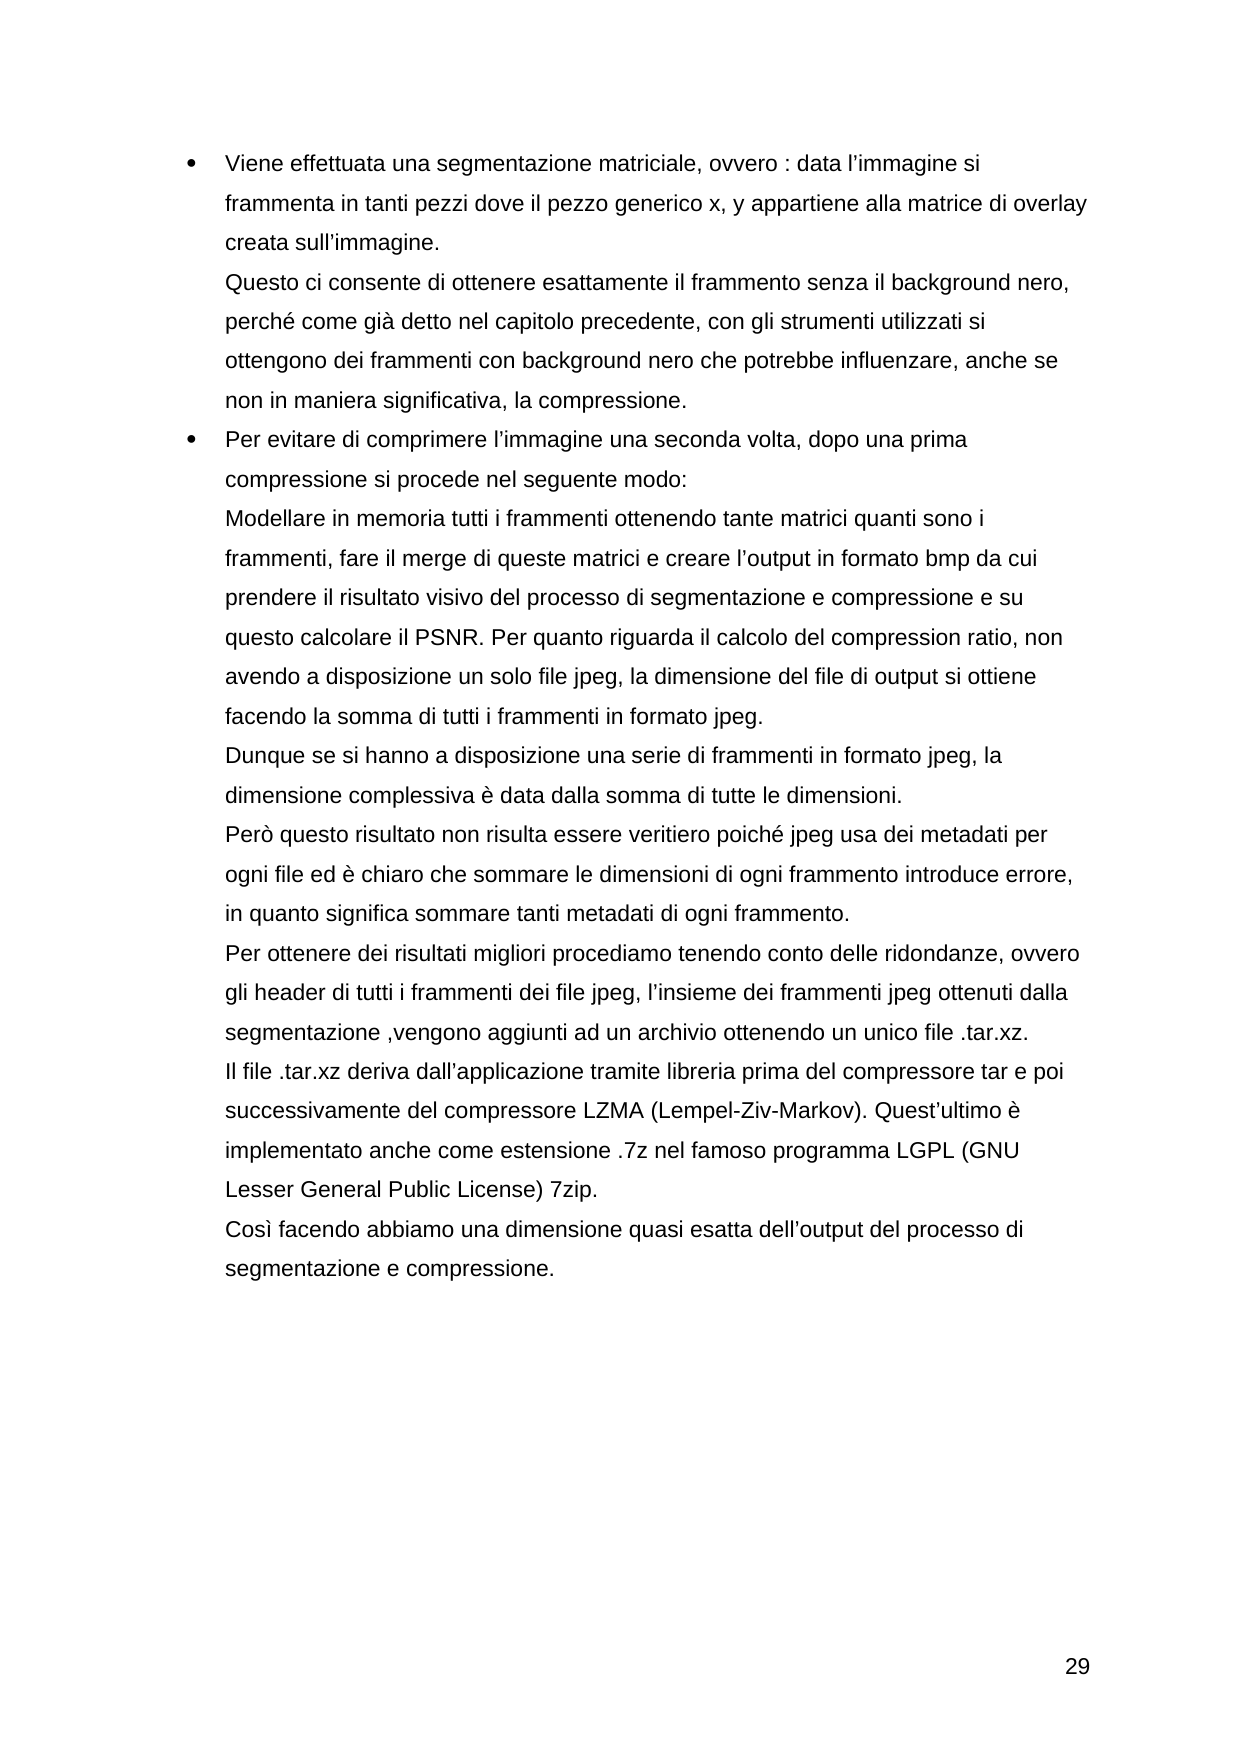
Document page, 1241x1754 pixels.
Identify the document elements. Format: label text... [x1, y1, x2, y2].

text Però questo risultato non risulta essere veritiero poiché jpeg usa dei metadati per ogni file ed è chiaro che sommare le dimensioni di ogni frammento introduce errore, in quanto significa sommare tanti metadati di ogni frammento. [225, 821, 1090, 926]
text Il file .tar.xz deriva dall’applicazione tramite libreria prima del compressore tar e poi successivamente del compressore LZMA (Lempel-Ziv-Markov). Quest’ultimo è implementato anche come estensione .7z nel famoso programma LGPL (GNU Lesser General Public License) 7zip. [225, 1058, 1090, 1203]
text Dunque se si hanno a disposizione una serie di frammenti in formato jpeg, la dimensione complessiva è data dalla somma di tutte le dimensioni. [225, 742, 1090, 808]
text Questo ci consente di ottenere esattamente il frammento senza il background nero, perché come già detto nel capitolo precedente, con gli strumenti utilizzati si ottengono dei frammenti con background nero che potrebbe influenzare, anche se non in maniera significativa, la compressione. [225, 268, 1090, 413]
text Modellare in memoria tutti i frammenti ottenendo tante matrici quanti sono i frammenti, fare il merge di queste matrici e creare l’output in formato bmp da cui prendere il risultato visivo del processo di segmentazione e compressione e su questo calcolare il PSNR. Per quanto riguarda il calcolo del compression ratio, non avendo a disposizione un solo file jpeg, la dimensione del file di output si ottiene facendo la somma di tutti i frammenti in formato jpeg. [225, 505, 1090, 729]
text Per ottenere dei risultati migliori procediamo tenendo conto delle ridondanze, ovvero gli header di tutti i frammenti dei file jpeg, l’insieme dei frammenti jpeg ottenuti dalla segmentazione ,vengono aggiunti ad un archivio ottenendo un unico file .tar.xz. [225, 939, 1090, 1045]
text Così facendo abbiamo una dimensione quasi esatta dell’output del processo di segmentazione e compressione. [225, 1216, 1090, 1282]
list Viene effettuata una segmentazione matriciale, ovvero : data l’immagine si frammenta in tanti pezzi dove il pezzo generico x, y appartiene alla matrice di overlay creata sull’immagine. [187, 150, 1090, 255]
list Per evitare di comprimere l’immagine una seconda volta, dopo una prima compressione si procede nel seguente modo: [187, 426, 1090, 492]
